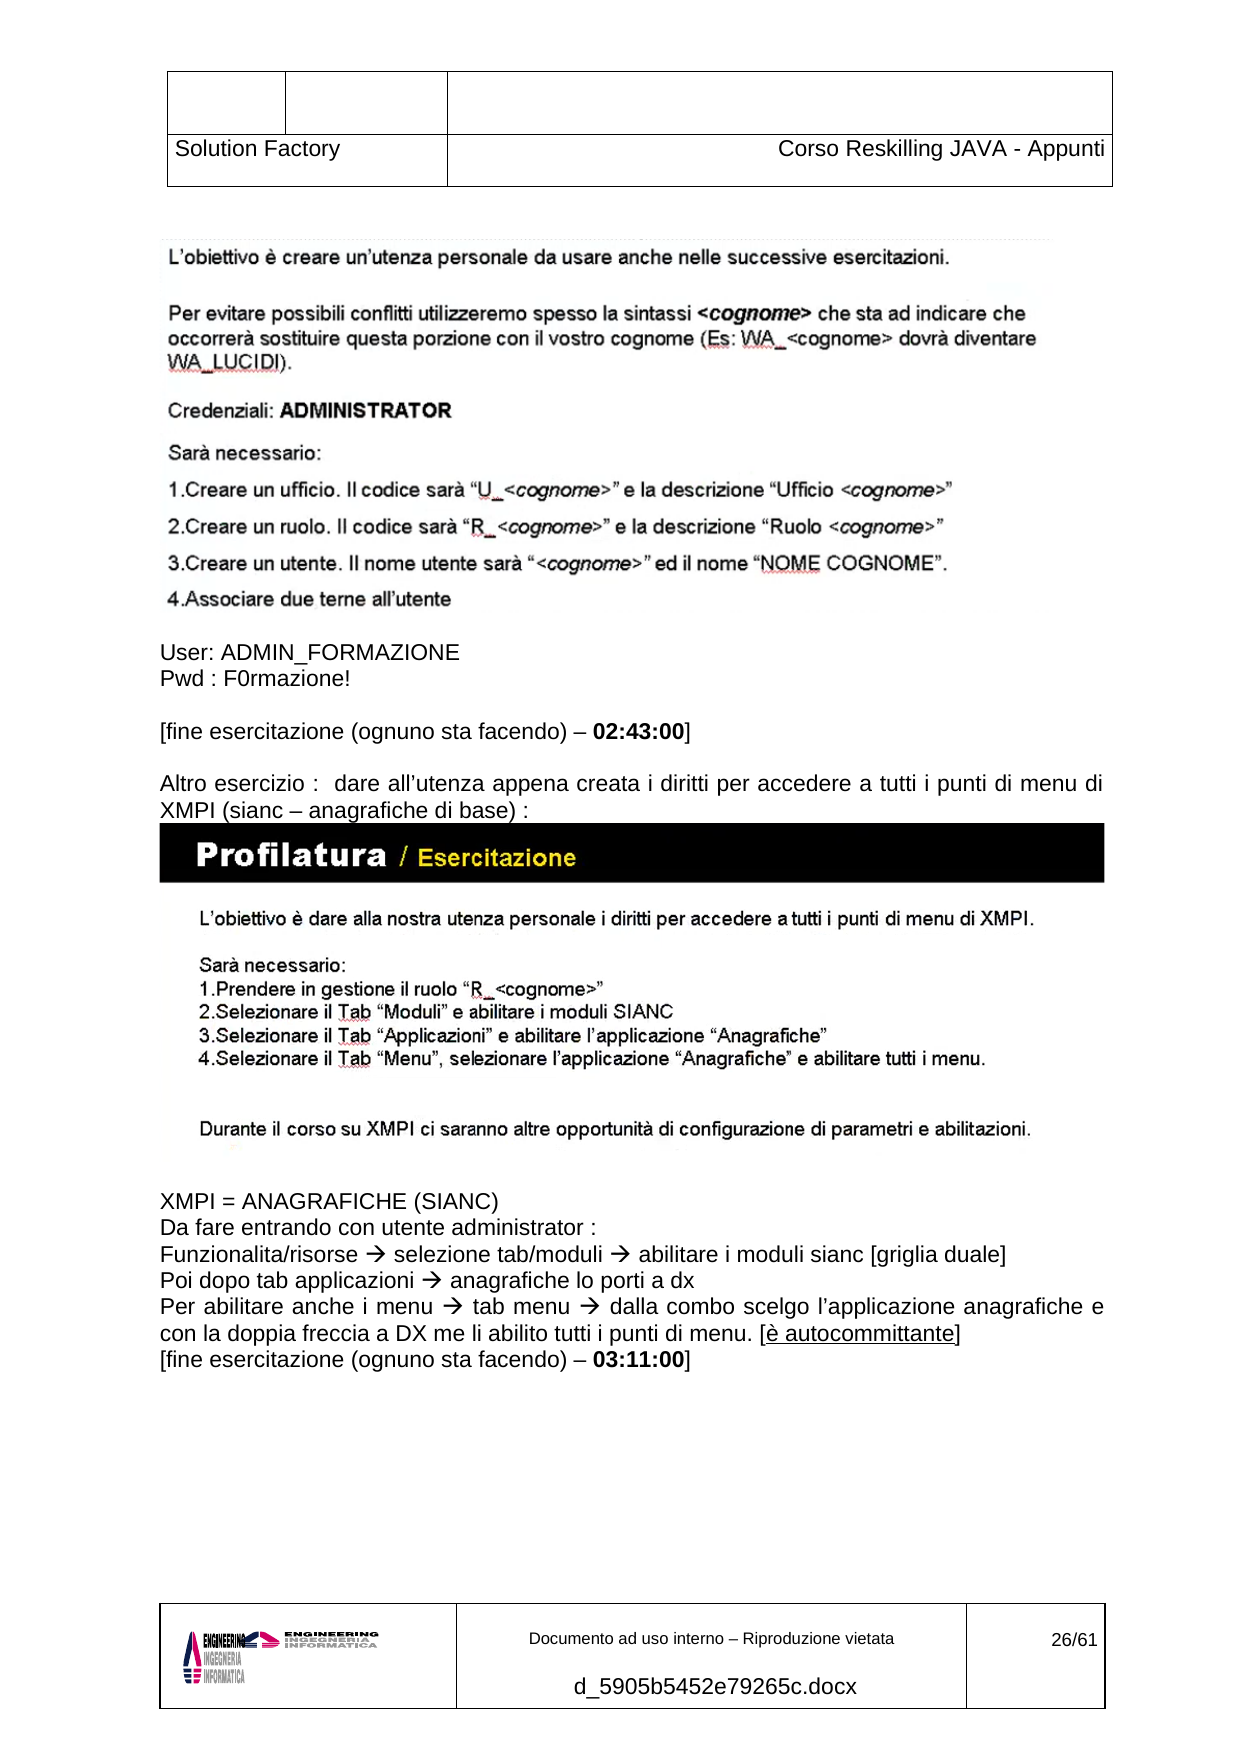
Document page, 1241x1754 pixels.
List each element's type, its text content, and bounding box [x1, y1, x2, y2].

text Da fare entrando con utente administrator : [159, 1214, 1104, 1241]
text Per abilitare anche i menu tab menu dalla combo scelgo l’applicazione anagrafiche e con la doppia freccia a DX me li abilito tutti i punti di menu. [è autocommittante] [159, 1293, 1104, 1346]
text Poi dopo tab applicazioni anagrafiche lo porti a dx [159, 1267, 1104, 1293]
text Pwd : F0rmazione! [159, 665, 1104, 691]
text [fine esercitazione (ognuno sta facendo) – 03:11:00] [159, 1346, 1104, 1372]
text Funzionalita/risorse selezione tab/moduli abilitare i moduli sianc [griglia duale] [159, 1241, 1104, 1267]
text XMPI = ANAGRAFICHE (SIANC) [159, 1188, 1104, 1214]
picture [159, 239, 1055, 613]
text Altro esercizio : dare all’utenza appena creata i diritti per accedere a tutti i punti di menu di XMPI (sianc – anagrafiche di base) : [159, 770, 1104, 823]
text User: ADMIN_FORMAZIONE [159, 638, 1104, 665]
picture [159, 823, 1105, 1162]
text [fine esercitazione (ognuno sta facendo) – 02:43:00] [159, 718, 1104, 744]
